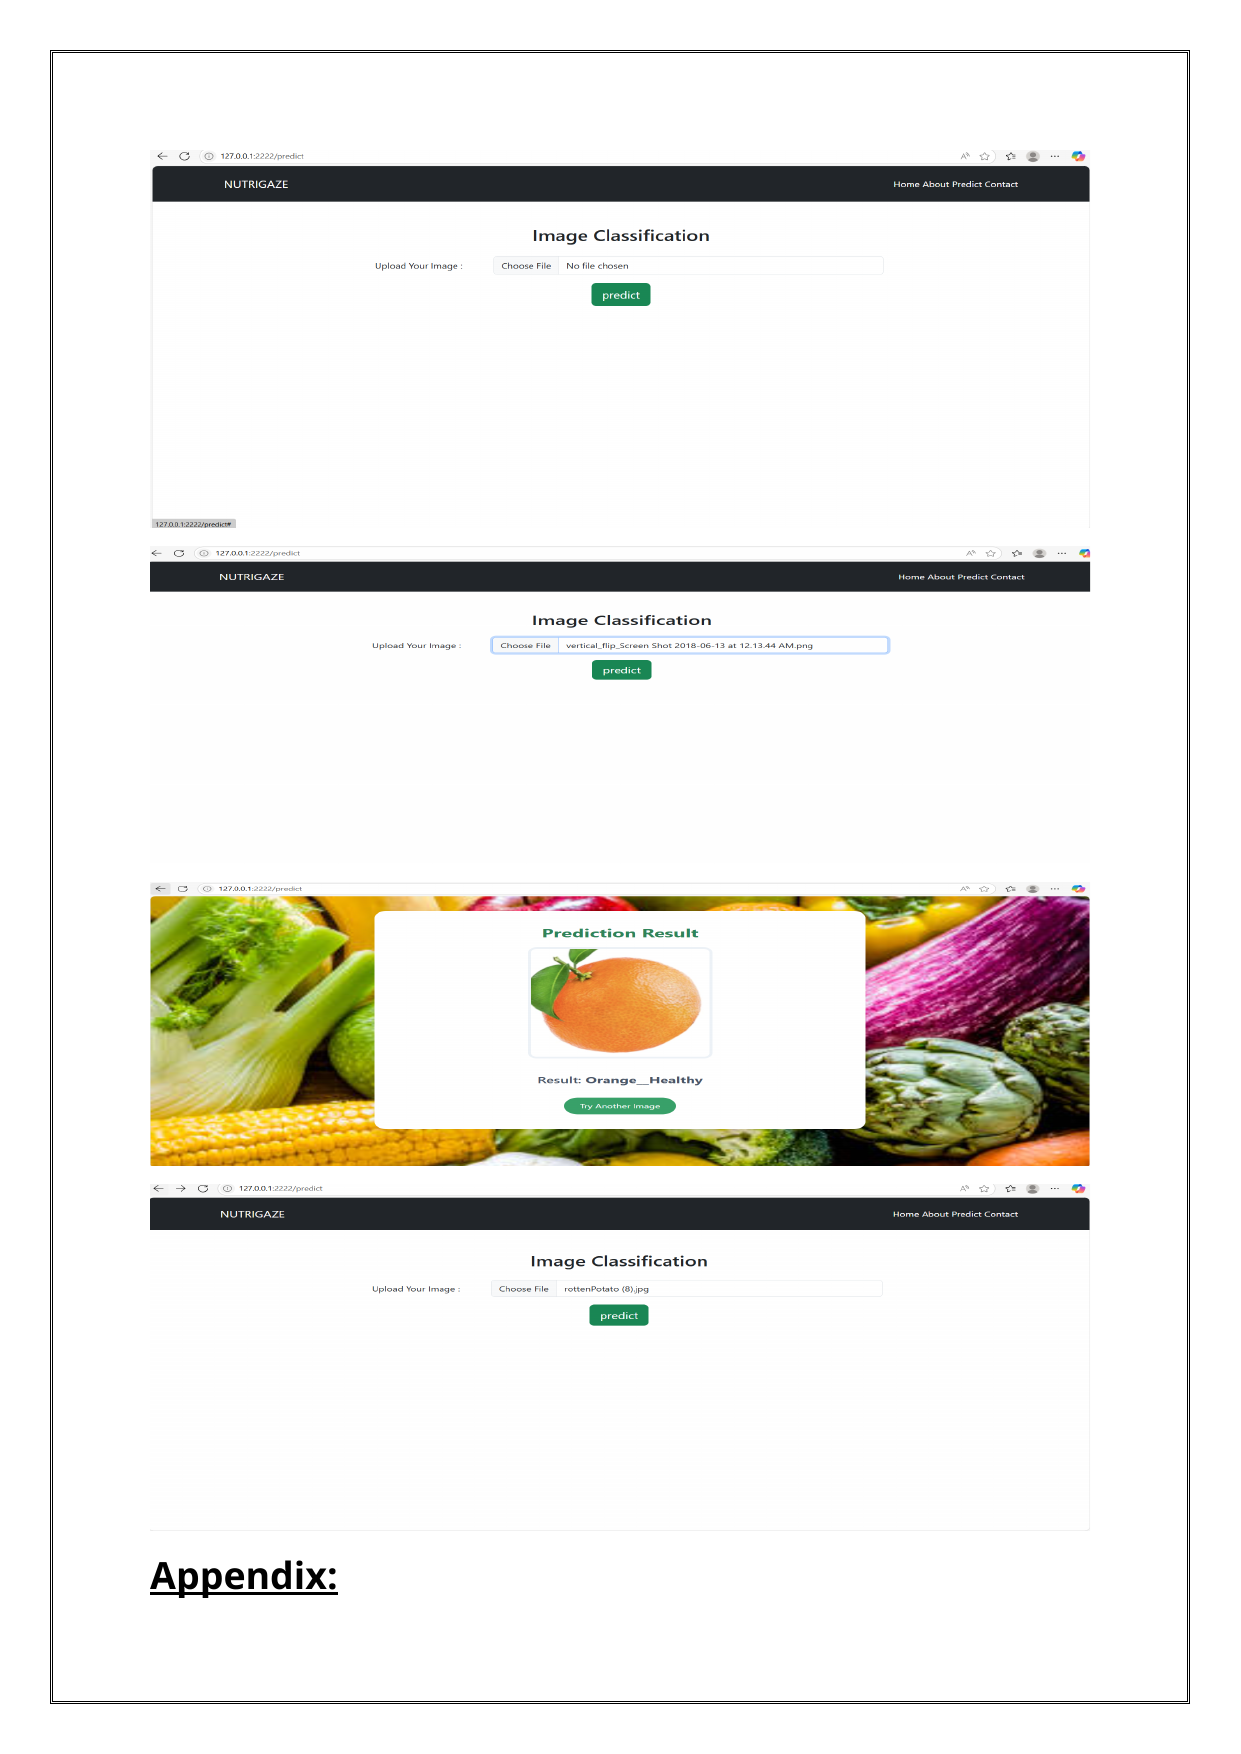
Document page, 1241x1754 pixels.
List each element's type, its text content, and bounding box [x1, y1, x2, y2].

picture [150, 1184, 1091, 1531]
picture [150, 546, 1091, 864]
picture [150, 150, 1091, 528]
picture [150, 882, 1091, 1166]
text Appendix: [150, 1549, 1090, 1600]
